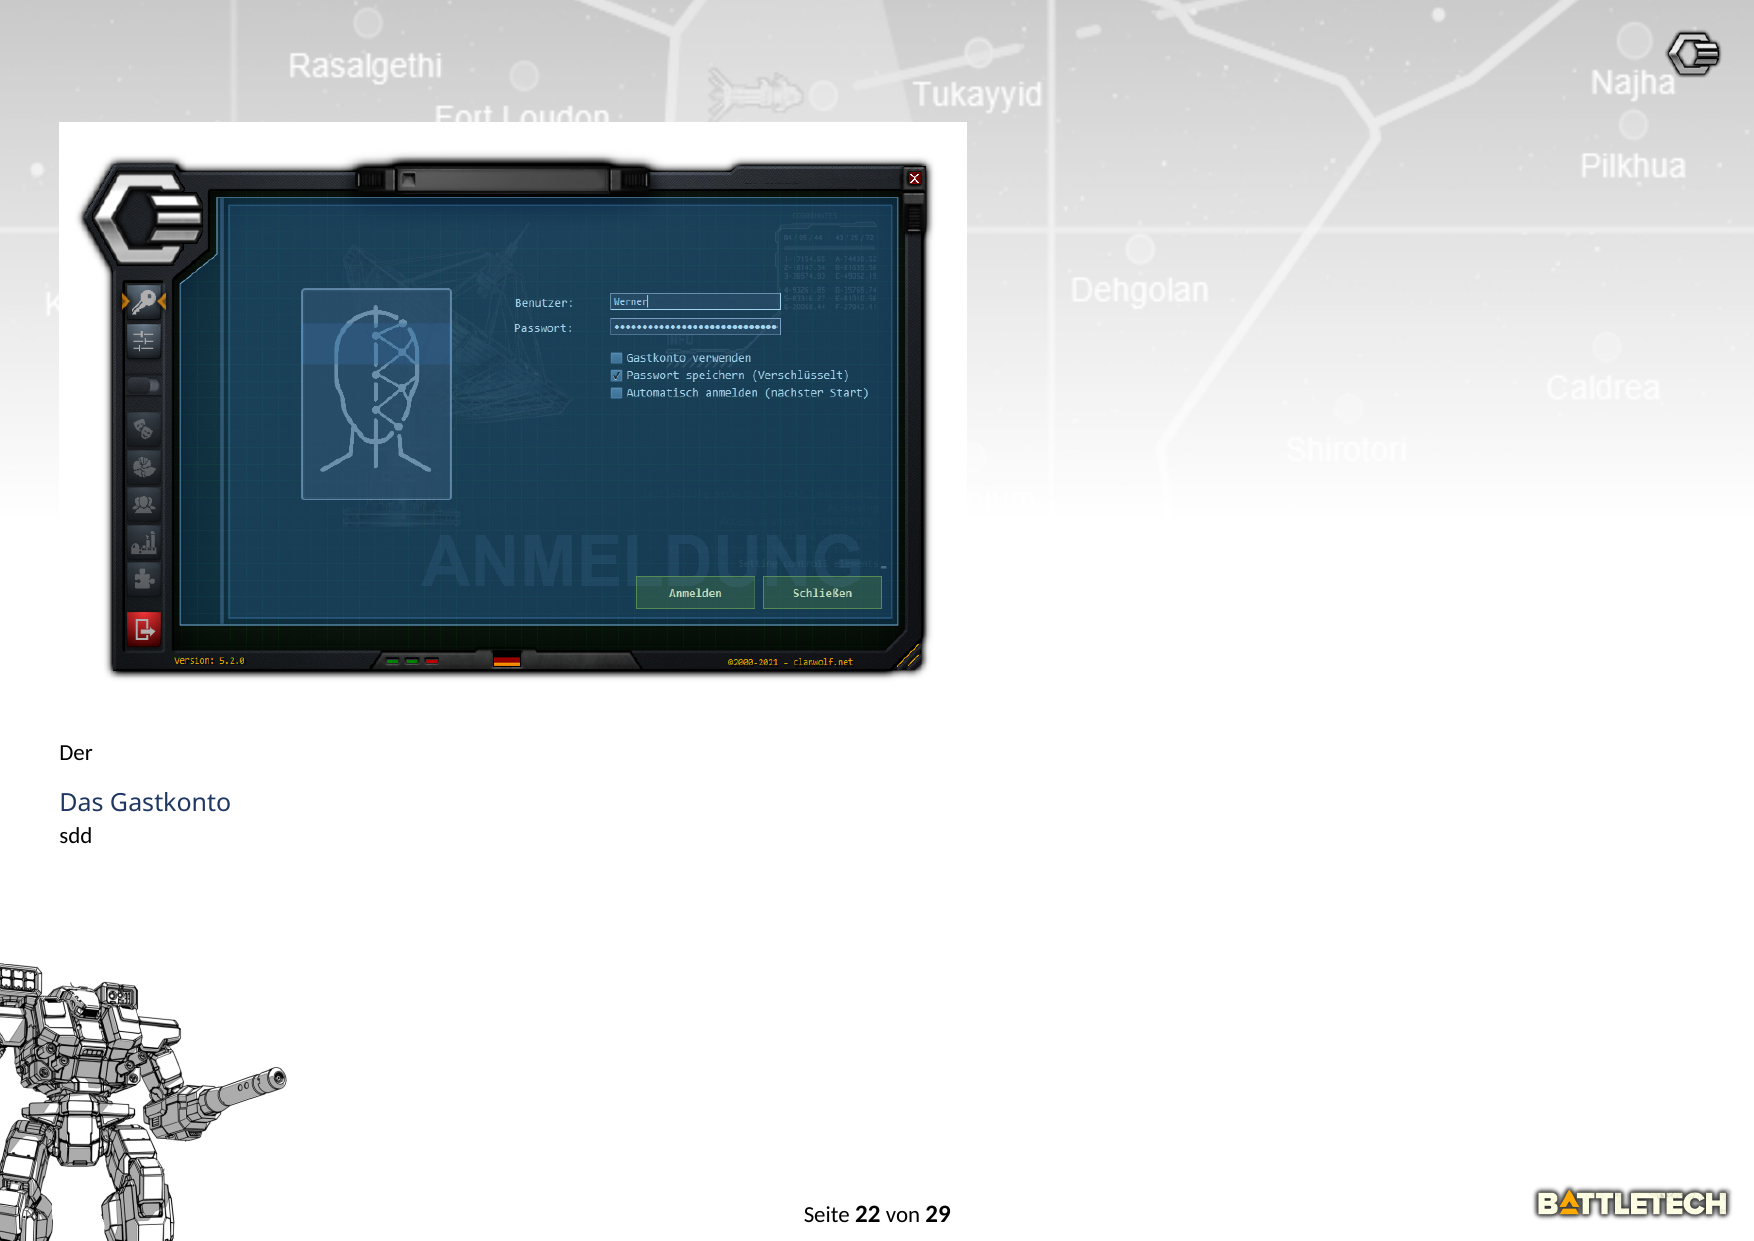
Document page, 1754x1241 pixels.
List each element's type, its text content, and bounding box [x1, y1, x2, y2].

text Der [59, 738, 1695, 766]
picture [1524, 1170, 1741, 1239]
text sdd [59, 821, 1695, 849]
picture [0, 941, 292, 1241]
picture [0, 0, 1754, 531]
subtitle Das Gastkonto [59, 784, 1695, 819]
